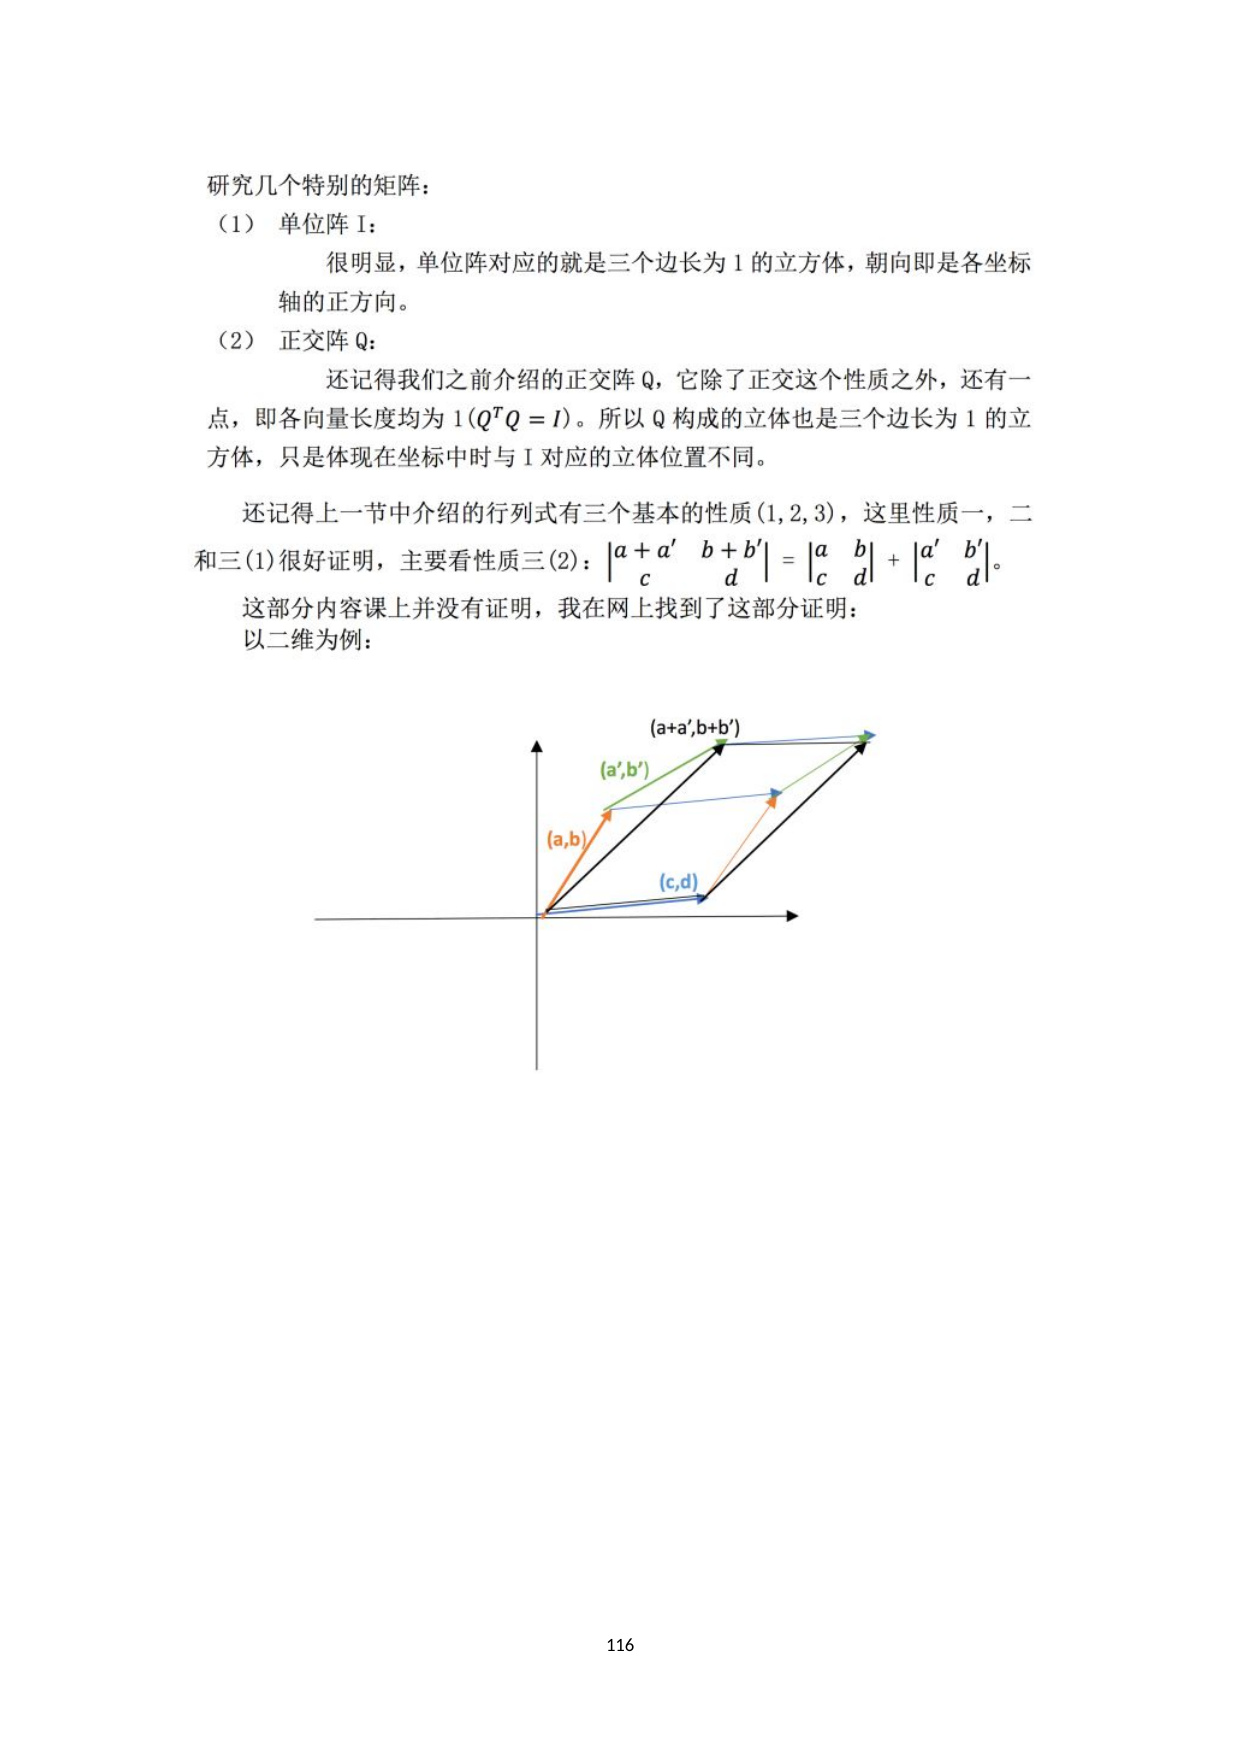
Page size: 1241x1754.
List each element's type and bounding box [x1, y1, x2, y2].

picture [187, 487, 1053, 1075]
picture [187, 162, 1053, 483]
